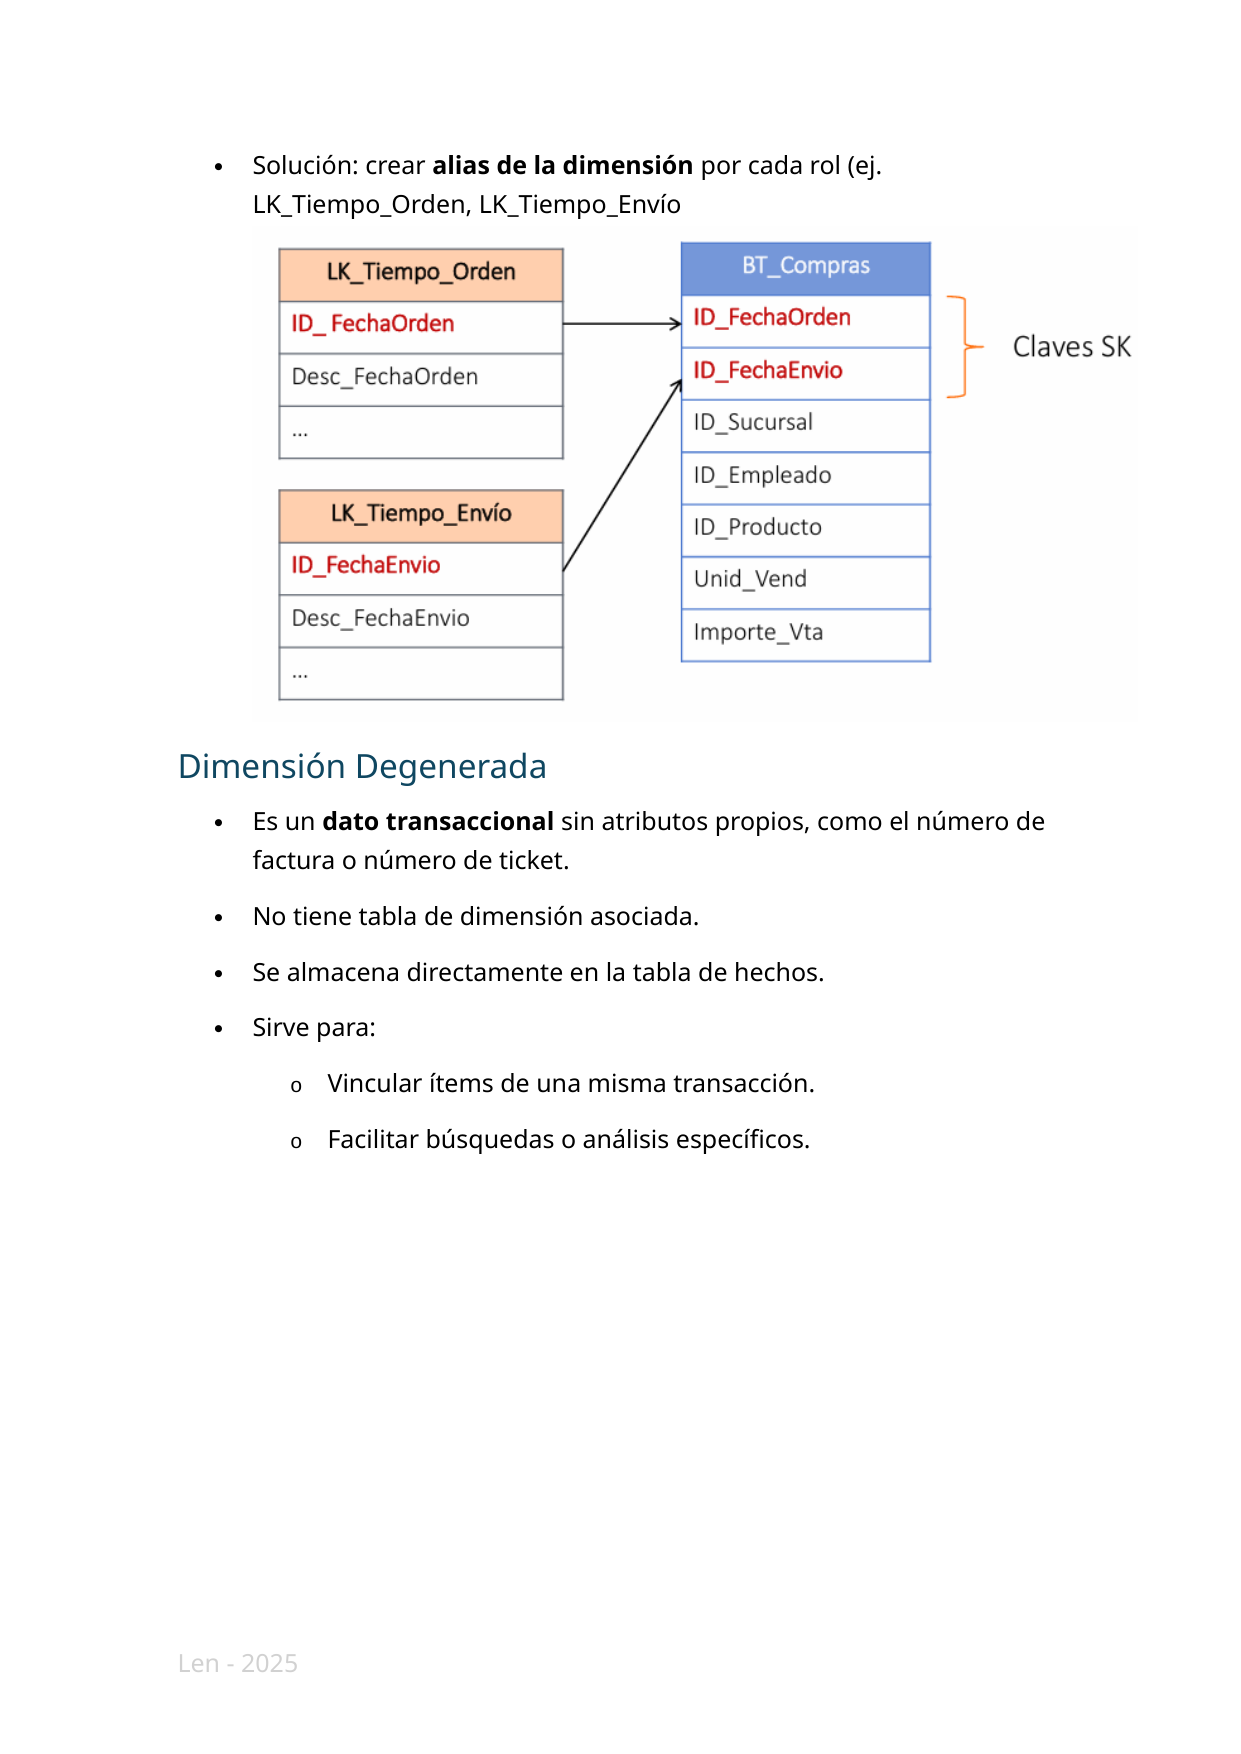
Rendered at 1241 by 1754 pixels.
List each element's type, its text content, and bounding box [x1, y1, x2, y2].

list Facilitar búsquedas o análisis específicos. [290, 1122, 1063, 1156]
picture [252, 226, 1138, 722]
list Sirve para: [215, 1010, 1063, 1044]
list Es un dato transaccional sin atributos propios, como el número de factura o número de ticket. [215, 803, 1063, 877]
list No tiene tabla de dimensión asociada. [215, 898, 1063, 932]
list Se almacena directamente en la tabla de hechos. [215, 954, 1063, 988]
subtitle Dimensión Degenerada [177, 743, 1063, 788]
list Vincular ítems de una misma transacción. [290, 1066, 1063, 1100]
